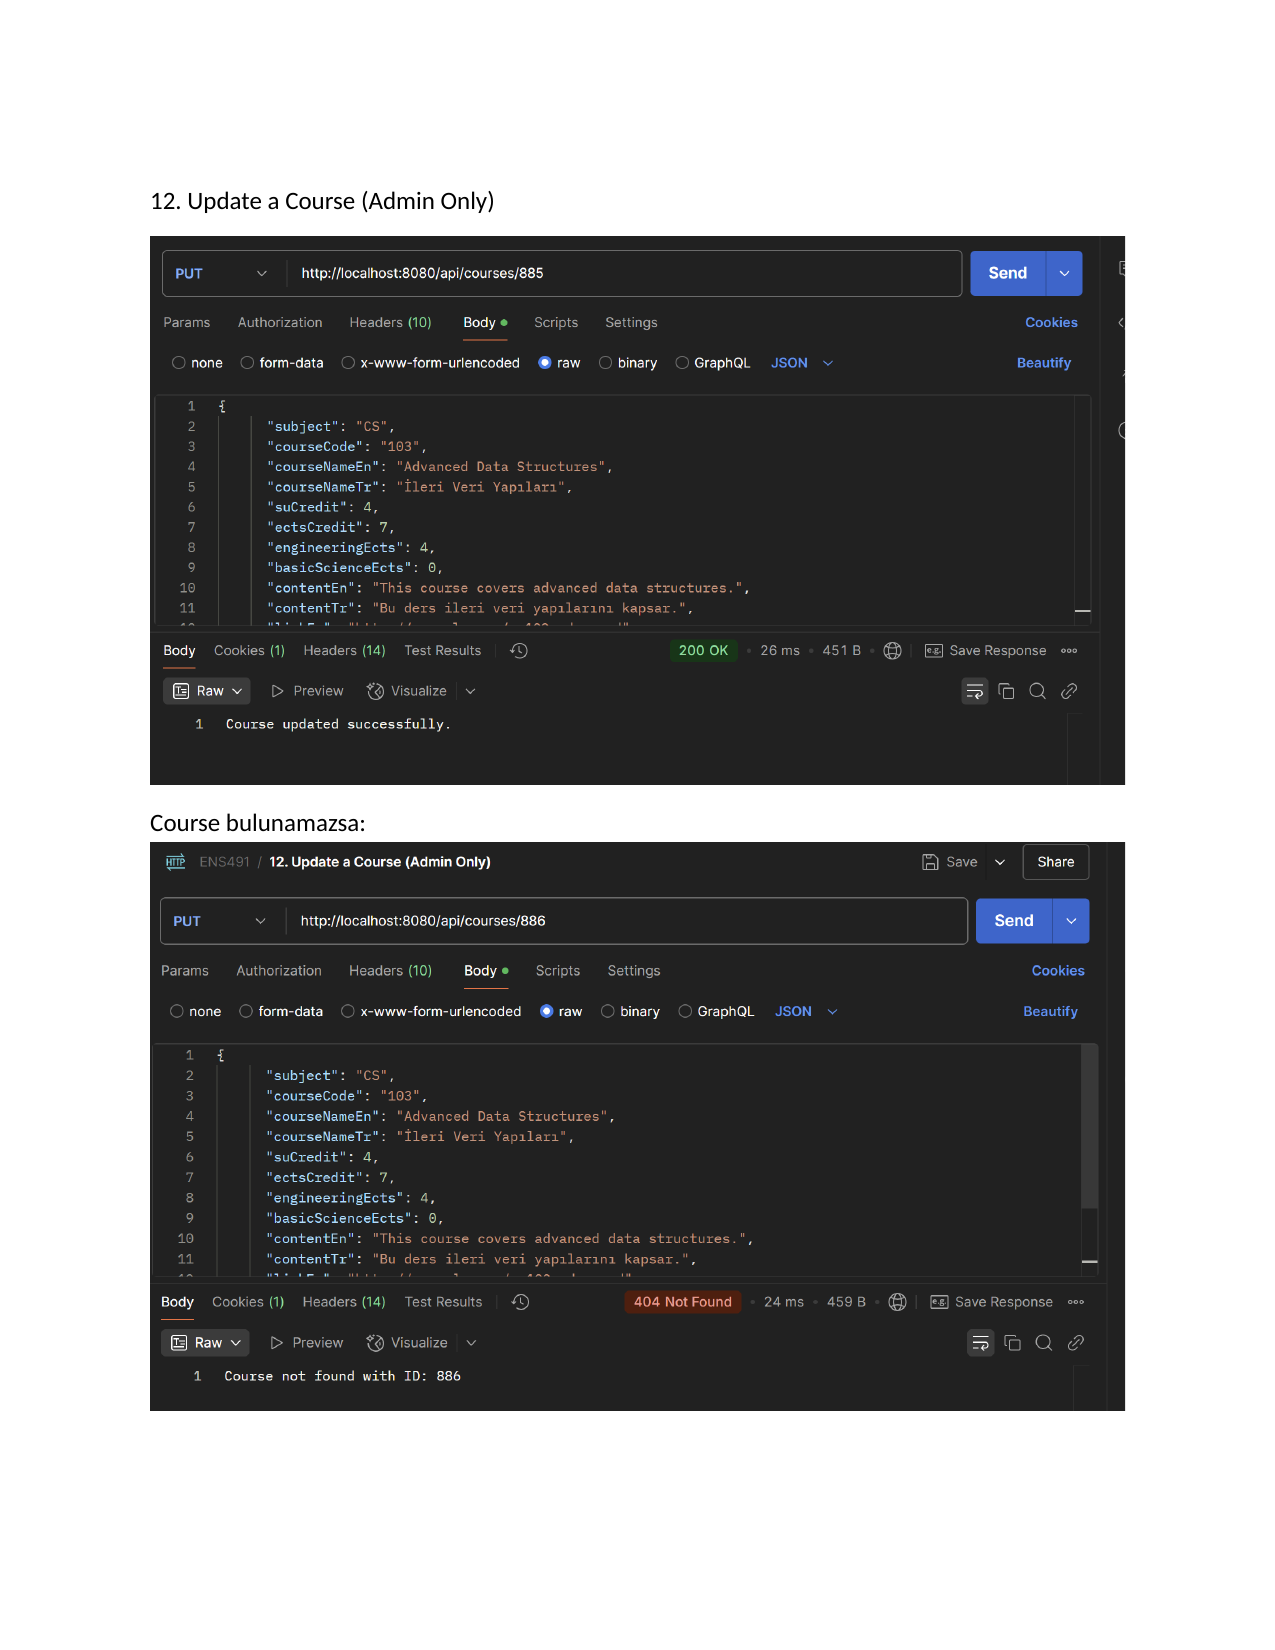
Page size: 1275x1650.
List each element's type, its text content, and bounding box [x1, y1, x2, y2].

picture [150, 842, 1125, 1411]
text 12. Update a Course (Admin Only) [150, 150, 1125, 216]
text Course bulunamazsa: [150, 807, 1125, 842]
picture [150, 236, 1125, 785]
